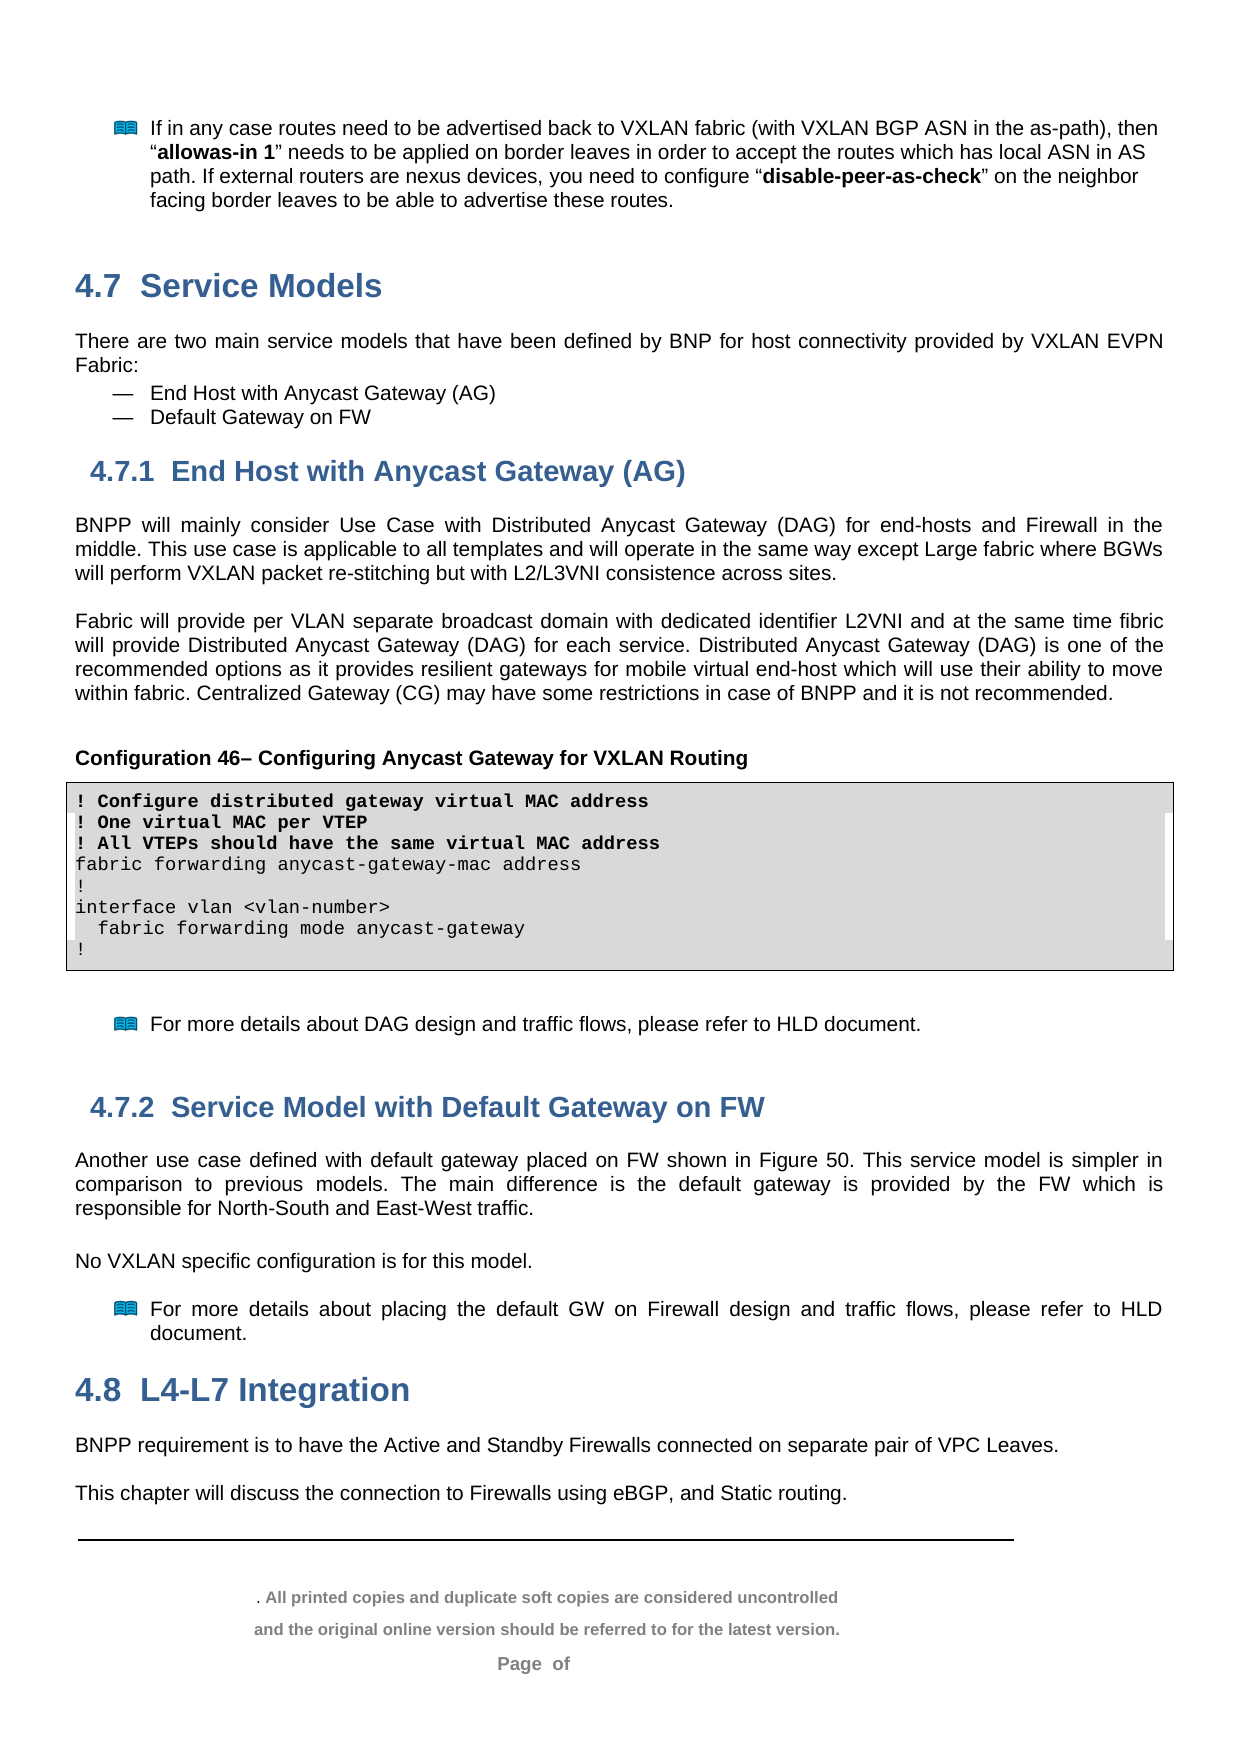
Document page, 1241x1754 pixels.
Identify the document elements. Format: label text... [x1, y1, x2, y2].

list Default Gateway on FW [112, 405, 1165, 429]
text If in any case routes need to be advertised back to VXLAN fabric (with VXLAN BGP ASN in the as-path), then “allowas-in 1” needs to be applied on border leaves in order to accept the routes which has local ASN in AS path. If external routers are nexus devices, you need to configure “disable-peer-as-check” on the neighbor facing border leaves to be able to advertise these routes. [112, 116, 1165, 212]
text ! All VTEPs should have the same virtual MAC address [75, 834, 1165, 855]
subtitle End Host with Anycast Gateway (AG) [90, 454, 1165, 488]
text Fabric will provide per VLAN separate broadcast domain with dedicated identifier L2VNI and at the same time fibric will provide Distributed Anycast Gateway (DAG) for each service. Distributed Anycast Gateway (DAG) is one of the recommended options as it provides resilient gateways for mobile virtual end-host which will use their ability to move within fabric. Centralized Gateway (CG) may have some restrictions in case of BNPP and it is not recommended. [75, 608, 1165, 704]
text Another use case defined with default gateway placed on FW shown in Figure 50. This service model is simpler in comparison to previous models. The main difference is the default gateway is provided by the FW which is responsible for North-South and East-West traffic. [75, 1148, 1165, 1220]
picture [113, 1015, 139, 1032]
text This chapter will discuss the connection to Firewalls using eBGP, and Static routing. [75, 1481, 1165, 1505]
text ! [67, 931, 1173, 970]
text For more details about placing the default GW on Firewall design and traffic flows, please refer to HLD document. [112, 1297, 1165, 1345]
picture [113, 1299, 139, 1317]
text No VXLAN specific configuration is for this model. [75, 1249, 1165, 1273]
text interface vlan <vlan-number> [75, 898, 1165, 919]
subtitle Service Models [75, 266, 1165, 304]
text For more details about DAG design and traffic flows, please refer to HLD document. [112, 1012, 1165, 1036]
text ! One virtual MAC per VTEP [75, 813, 1165, 834]
picture [113, 119, 139, 136]
text ! Configure distributed gateway virtual MAC address [67, 783, 1173, 813]
text There are two main service models that have been defined by BNP for host connectivity provided by VXLAN EVPN Fabric: [75, 329, 1165, 377]
text Configuration 46– Configuring Anycast Gateway for VXLAN Routing [75, 746, 1165, 769]
list End Host with Anycast Gateway (AG) [112, 381, 1165, 405]
text BNPP will mainly consider Use Case with Distributed Anycast Gateway (DAG) for end-hosts and Firewall in the middle. This use case is applicable to all templates and will operate in the same way except Large fabric where BGWs will perform VXLAN packet re-stitching but with L2/L3VNI consistence across sites. [75, 513, 1165, 584]
text BNPP requirement is to have the Active and Standby Firewalls connected on separate pair of VPC Leaves. [75, 1433, 1165, 1457]
subtitle Service Model with Default Gateway on FW [90, 1090, 1165, 1123]
text ! [75, 876, 1165, 898]
text fabric forwarding anycast-gateway-mac address [75, 855, 1165, 876]
subtitle L4-L7 Integration [75, 1370, 1165, 1408]
